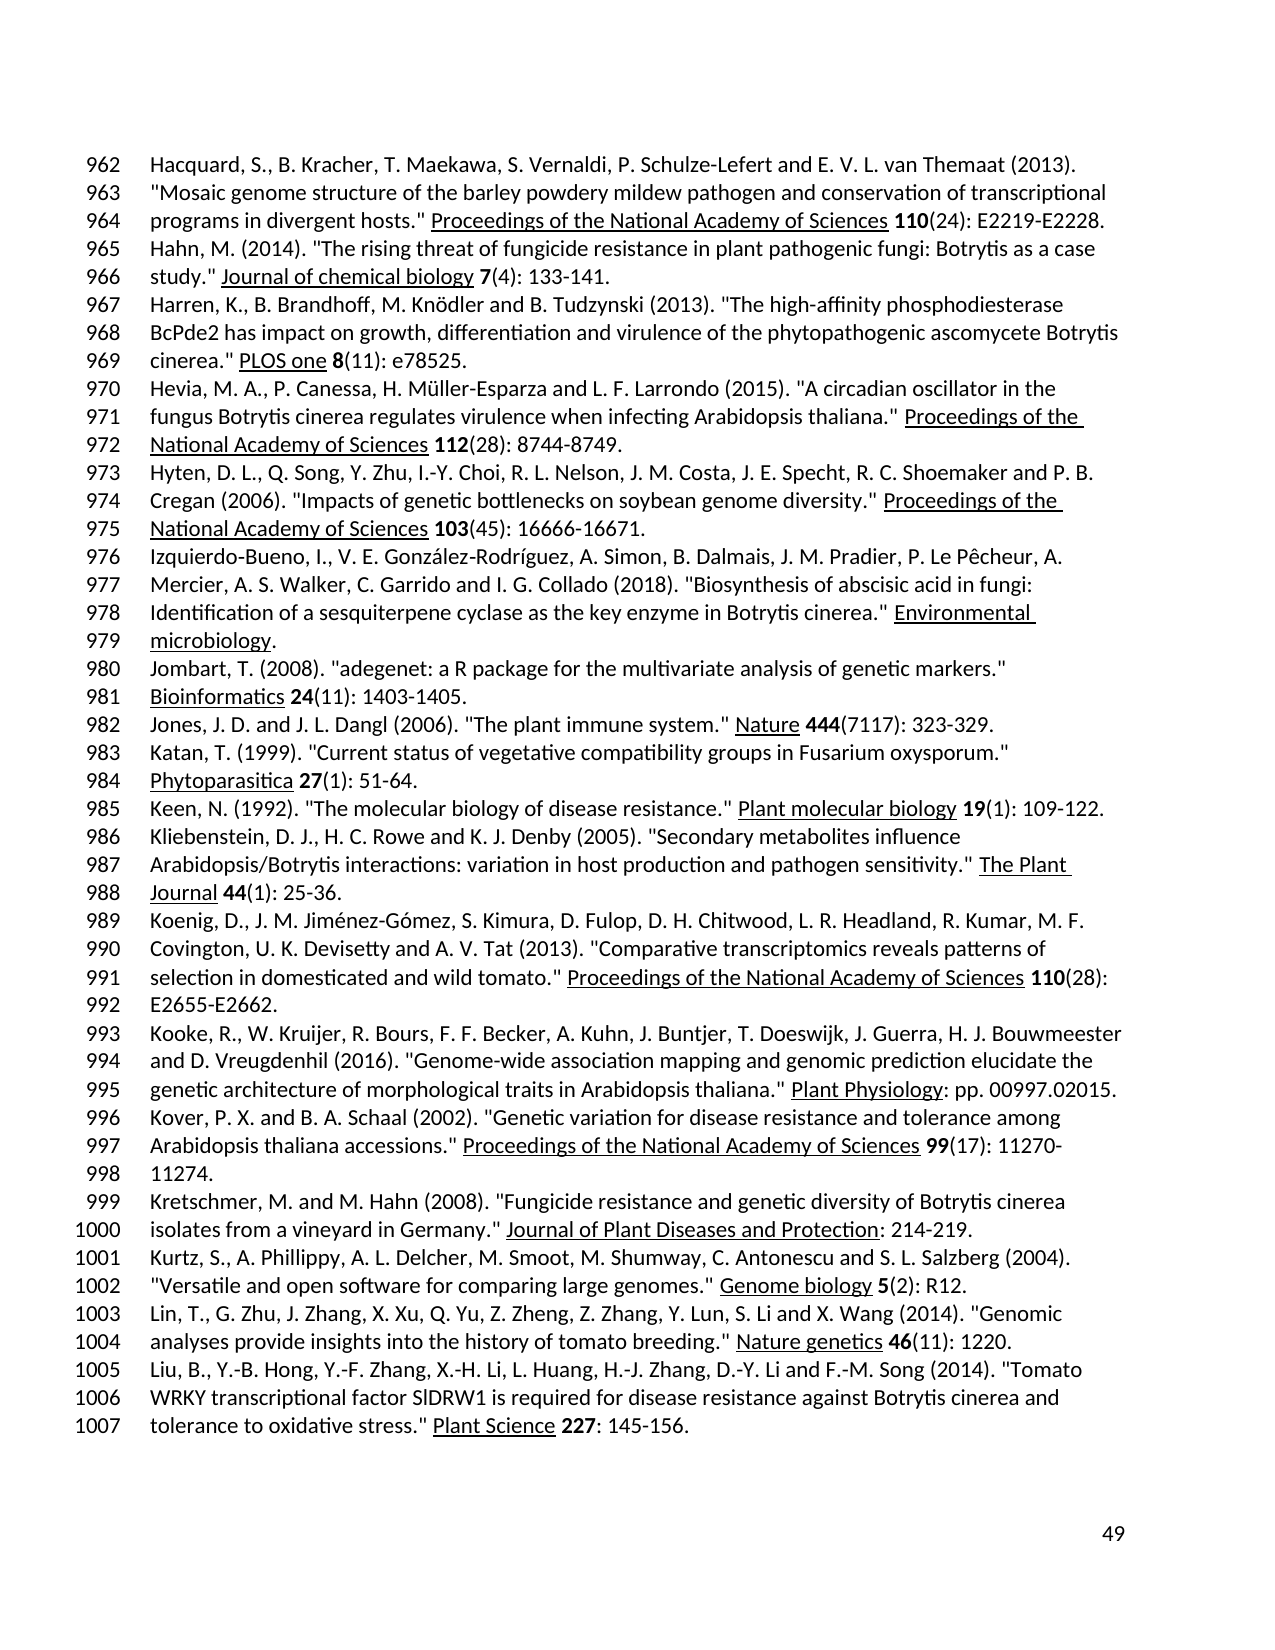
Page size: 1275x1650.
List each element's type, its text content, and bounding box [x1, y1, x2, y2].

text Kliebenstein, D. J., H. C. Rowe and K. J. Denby (2005). "Secondary metabolites influence Arabidopsis/Botrytis interactions: variation in host production and pathogen sensitivity." The Plant Journal 44(1): 25-36. [150, 822, 1125, 907]
text Harren, K., B. Brandhoff, M. Knödler and B. Tudzynski (2013). "The high-affinity phosphodiesterase BcPde2 has impact on growth, differentiation and virulence of the phytopathogenic ascomycete Botrytis cinerea." PLOS one 8(11): e78525. [150, 290, 1125, 374]
text Jombart, T. (2008). "adegenet: a R package for the multivariate analysis of genetic markers." Bioinformatics 24(11): 1403-1405. [150, 654, 1125, 710]
text Katan, T. (1999). "Current status of vegetative compatibility groups in Fusarium oxysporum." Phytoparasitica 27(1): 51-64. [150, 738, 1125, 794]
text Kretschmer, M. and M. Hahn (2008). "Fungicide resistance and genetic diversity of Botrytis cinerea isolates from a vineyard in Germany." Journal of Plant Diseases and Protection: 214-219. [150, 1187, 1125, 1243]
text Lin, T., G. Zhu, J. Zhang, X. Xu, Q. Yu, Z. Zheng, Z. Zhang, Y. Lun, S. Li and X. Wang (2014). "Genomic analyses provide insights into the history of tomato breeding." Nature genetics 46(11): 1220. [150, 1299, 1125, 1355]
text Koenig, D., J. M. Jiménez-Gómez, S. Kimura, D. Fulop, D. H. Chitwood, L. R. Headland, R. Kumar, M. F. Covington, U. K. Devisetty and A. V. Tat (2013). "Comparative transcriptomics reveals patterns of selection in domesticated and wild tomato." Proceedings of the National Academy of Sciences 110(28): E2655-E2662. [150, 907, 1125, 1019]
text Keen, N. (1992). "The molecular biology of disease resistance." Plant molecular biology 19(1): 109-122. [150, 794, 1125, 822]
text Kover, P. X. and B. A. Schaal (2002). "Genetic variation for disease resistance and tolerance among Arabidopsis thaliana accessions." Proceedings of the National Academy of Sciences 99(17): 11270-11274. [150, 1103, 1125, 1187]
text Hevia, M. A., P. Canessa, H. Müller-Esparza and L. F. Larrondo (2015). "A circadian oscillator in the fungus Botrytis cinerea regulates virulence when infecting Arabidopsis thaliana." Proceedings of the National Academy of Sciences 112(28): 8744-8749. [150, 374, 1125, 458]
text Hacquard, S., B. Kracher, T. Maekawa, S. Vernaldi, P. Schulze-Lefert and E. V. L. van Themaat (2013). "Mosaic genome structure of the barley powdery mildew pathogen and conservation of transcriptional programs in divergent hosts." Proceedings of the National Academy of Sciences 110(24): E2219-E2228. [150, 150, 1125, 234]
text Liu, B., Y.-B. Hong, Y.-F. Zhang, X.-H. Li, L. Huang, H.-J. Zhang, D.-Y. Li and F.-M. Song (2014). "Tomato WRKY transcriptional factor SlDRW1 is required for disease resistance against Botrytis cinerea and tolerance to oxidative stress." Plant Science 227: 145-156. [150, 1355, 1125, 1439]
text Izquierdo‐Bueno, I., V. E. González‐Rodríguez, A. Simon, B. Dalmais, J. M. Pradier, P. Le Pêcheur, A. Mercier, A. S. Walker, C. Garrido and I. G. Collado (2018). "Biosynthesis of abscisic acid in fungi: Identification of a sesquiterpene cyclase as the key enzyme in Botrytis cinerea." Environmental microbiology. [150, 542, 1125, 654]
text Kurtz, S., A. Phillippy, A. L. Delcher, M. Smoot, M. Shumway, C. Antonescu and S. L. Salzberg (2004). "Versatile and open software for comparing large genomes." Genome biology 5(2): R12. [150, 1243, 1125, 1299]
text Kooke, R., W. Kruijer, R. Bours, F. F. Becker, A. Kuhn, J. Buntjer, T. Doeswijk, J. Guerra, H. J. Bouwmeester and D. Vreugdenhil (2016). "Genome-wide association mapping and genomic prediction elucidate the genetic architecture of morphological traits in Arabidopsis thaliana." Plant Physiology: pp. 00997.02015. [150, 1019, 1125, 1103]
text Hahn, M. (2014). "The rising threat of fungicide resistance in plant pathogenic fungi: Botrytis as a case study." Journal of chemical biology 7(4): 133-141. [150, 234, 1125, 290]
text Hyten, D. L., Q. Song, Y. Zhu, I.-Y. Choi, R. L. Nelson, J. M. Costa, J. E. Specht, R. C. Shoemaker and P. B. Cregan (2006). "Impacts of genetic bottlenecks on soybean genome diversity." Proceedings of the National Academy of Sciences 103(45): 16666-16671. [150, 458, 1125, 542]
text Jones, J. D. and J. L. Dangl (2006). "The plant immune system." Nature 444(7117): 323-329. [150, 710, 1125, 738]
